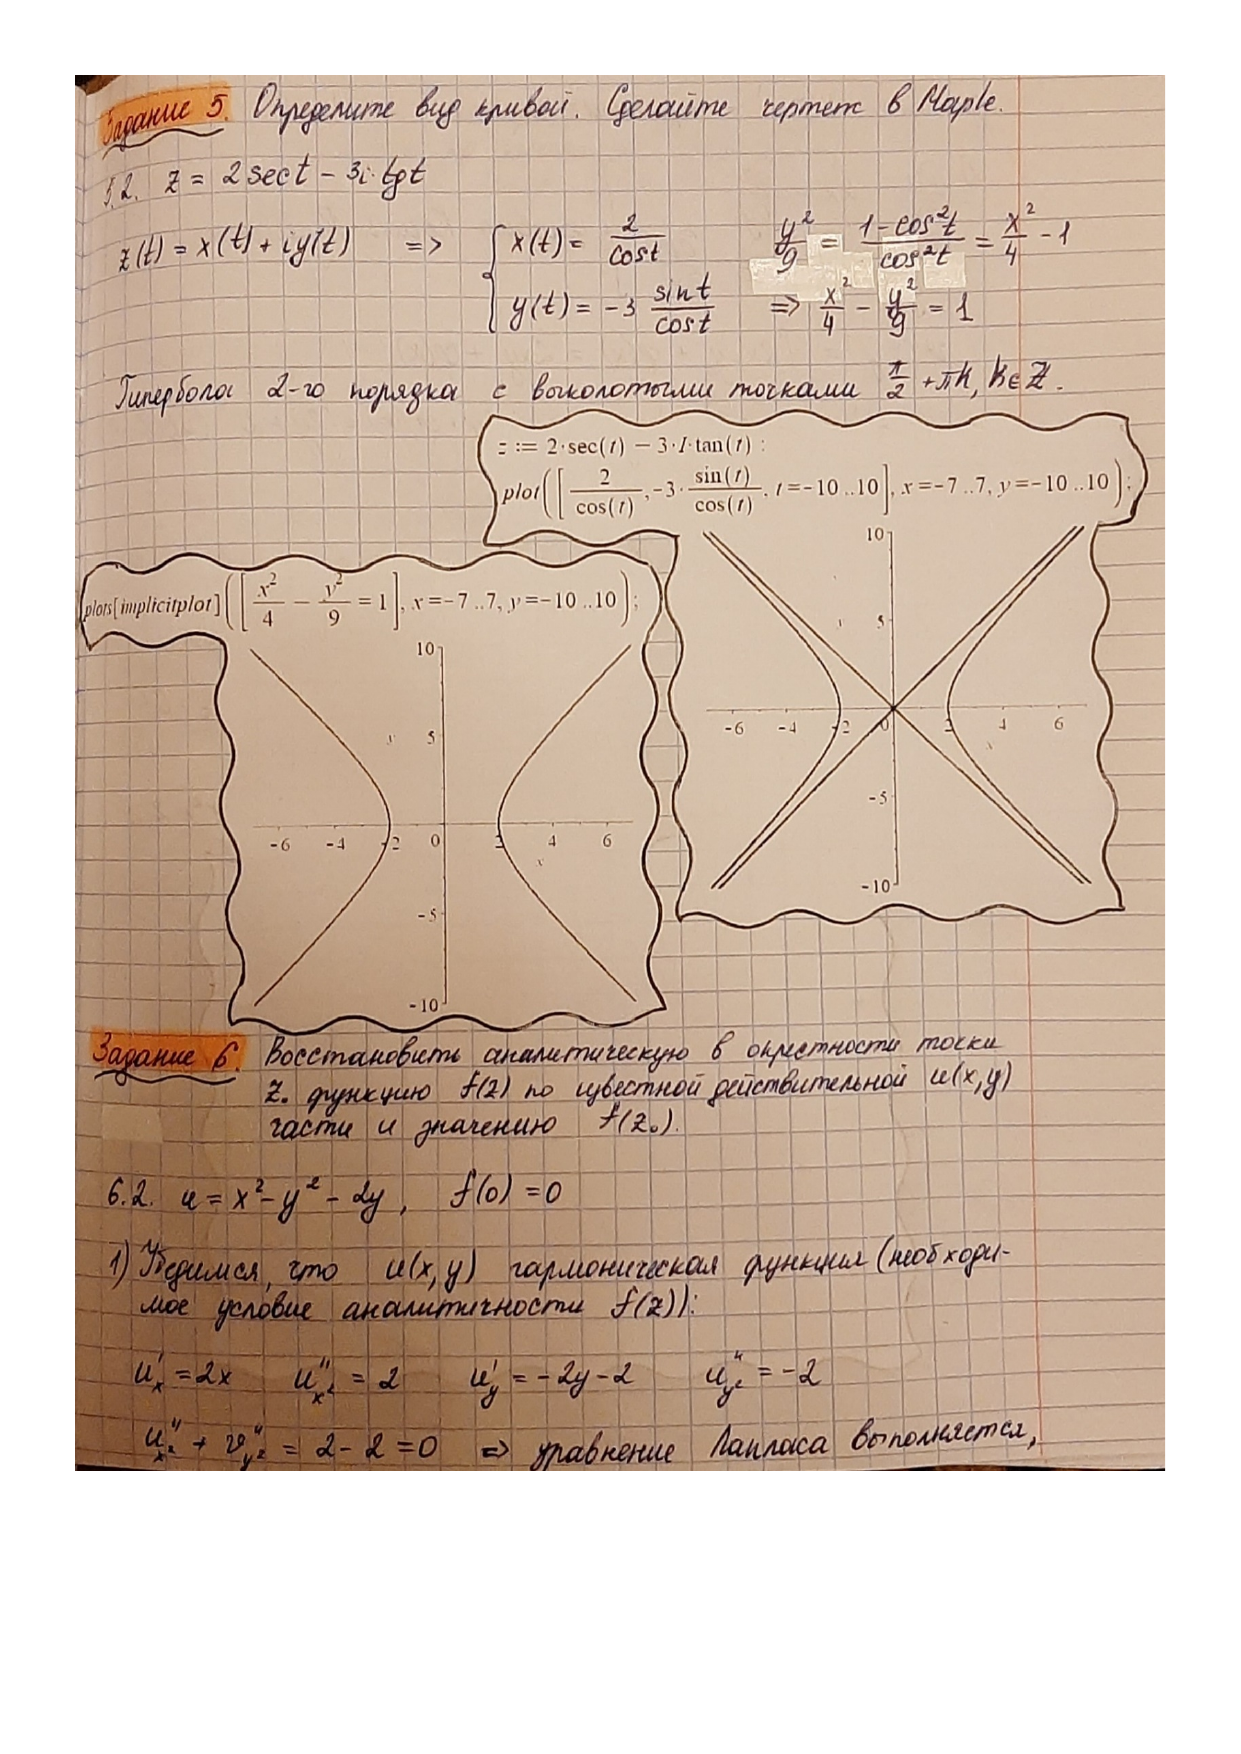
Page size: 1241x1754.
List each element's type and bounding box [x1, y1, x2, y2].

picture [75, 75, 1166, 1471]
